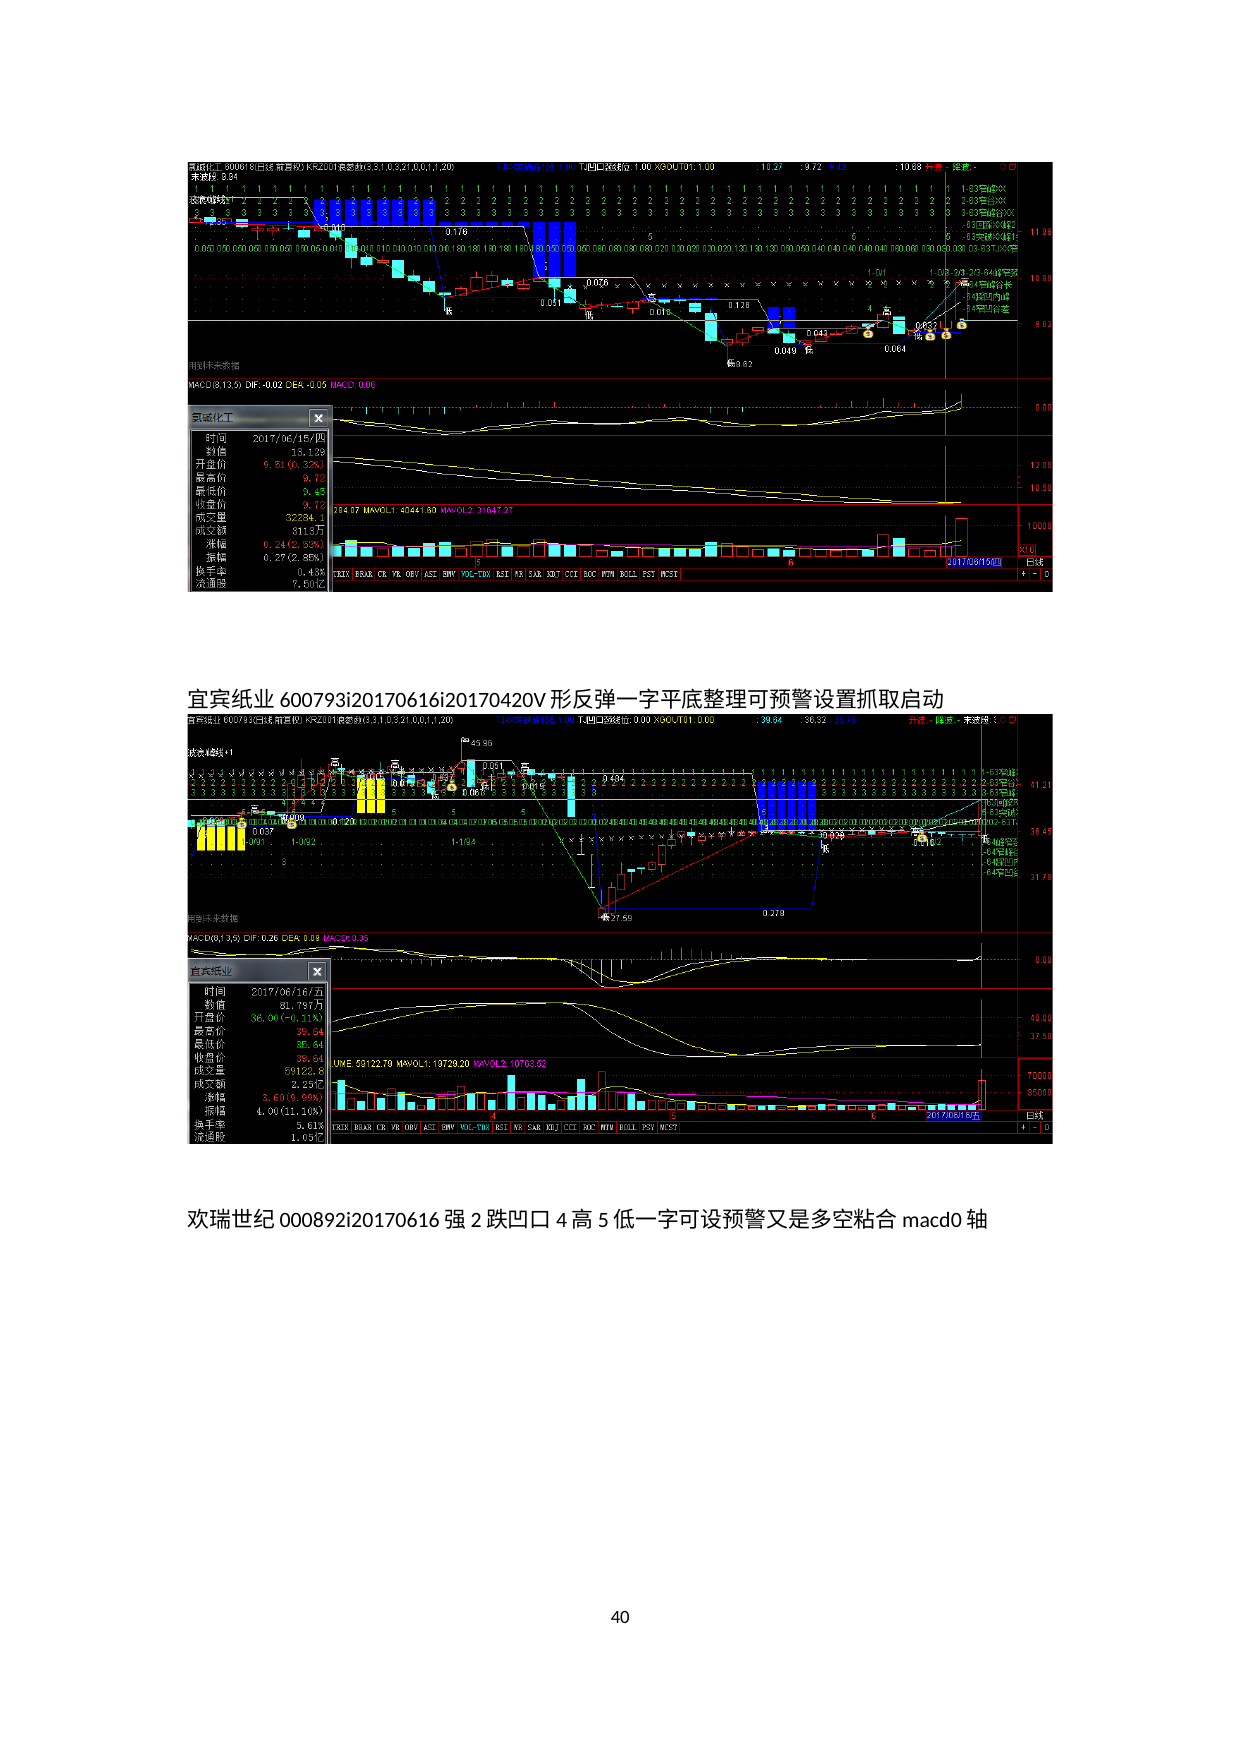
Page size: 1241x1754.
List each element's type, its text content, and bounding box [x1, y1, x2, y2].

text 宜宾纸业600793i20170616i20170420V形反弹一字平底整理可预警设置抓取启动 [187, 682, 1053, 714]
text 欢瑞世纪000892i20170616强2跌凹口4高5低一字可设预警又是多空粘合macd0轴 [187, 1202, 1053, 1234]
picture [187, 162, 1053, 592]
picture [187, 714, 1053, 1144]
